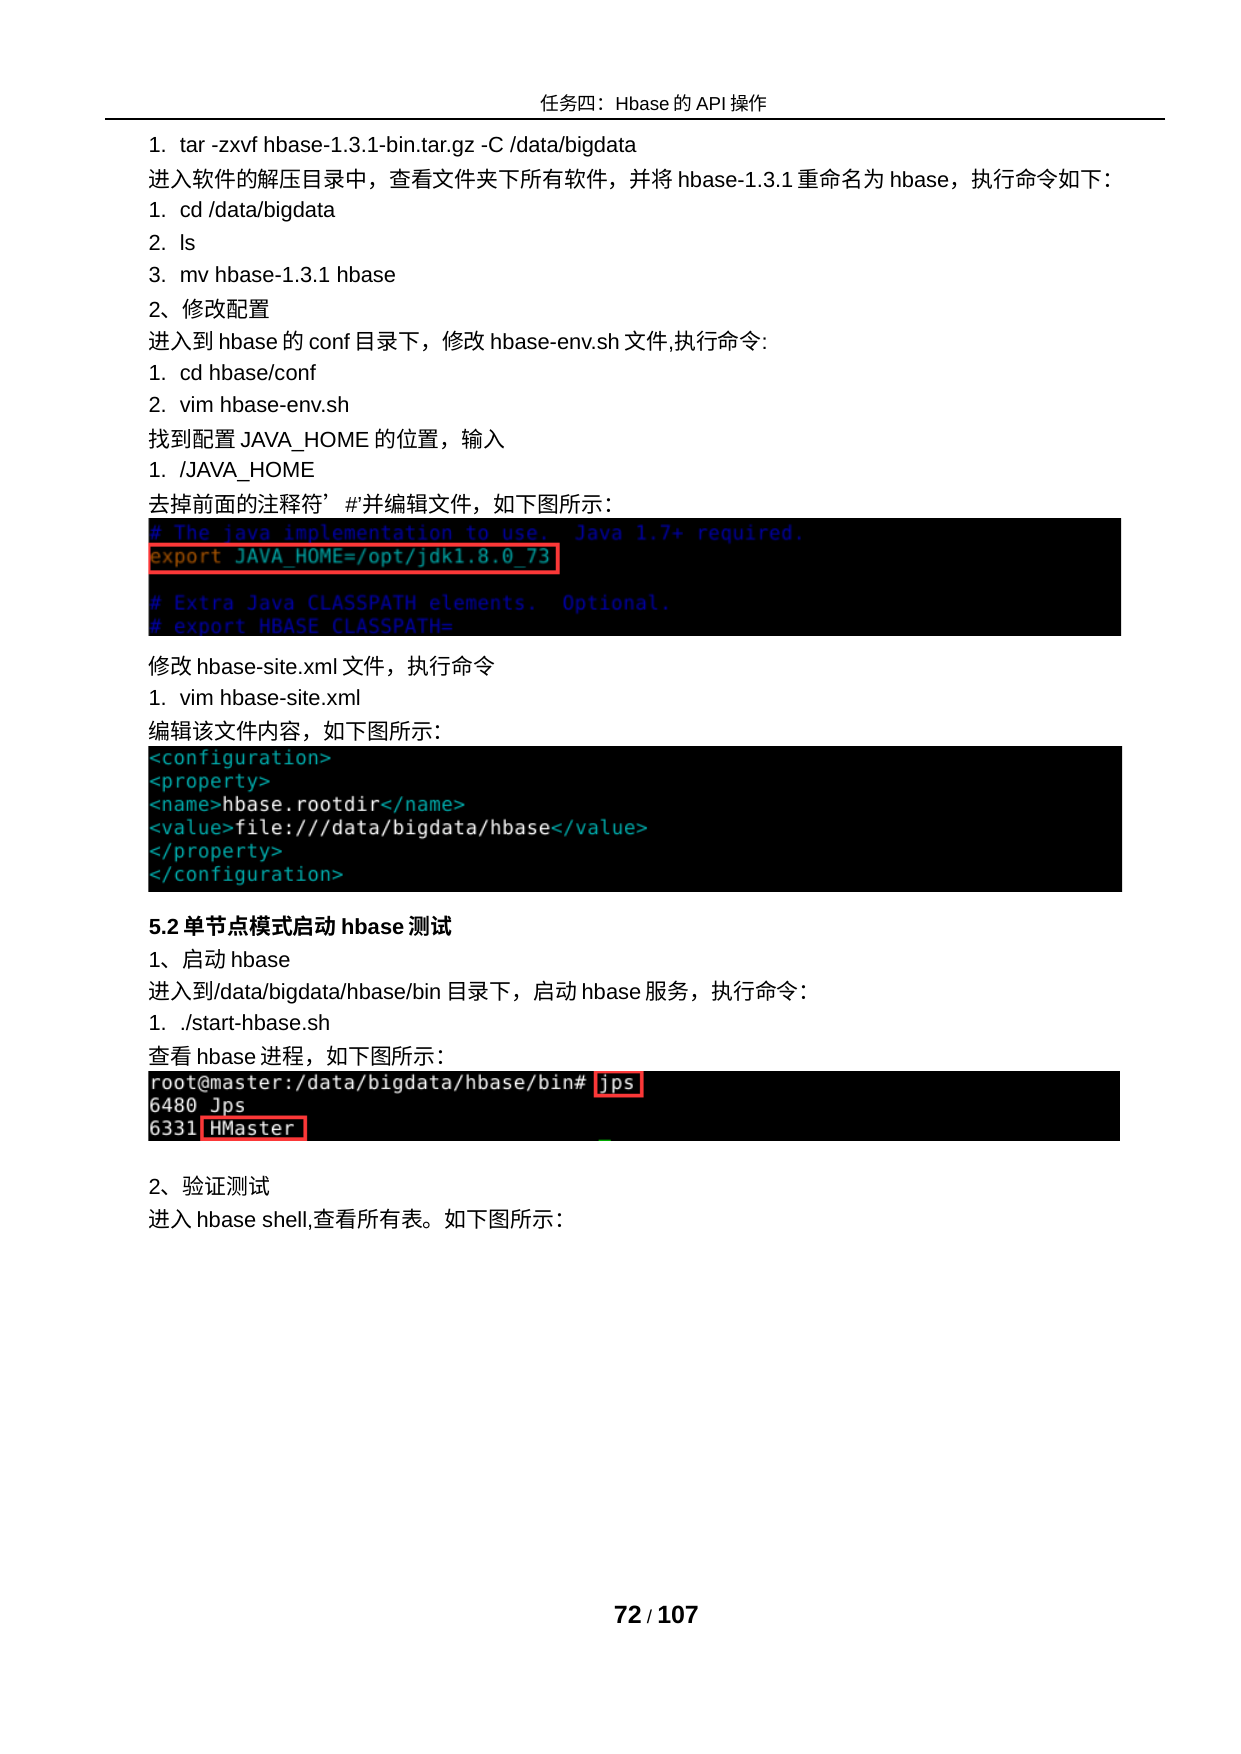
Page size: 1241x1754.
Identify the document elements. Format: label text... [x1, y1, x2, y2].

text 1、启动hbase [104, 941, 1165, 974]
text 去掉前面的注释符’#’并编辑文件，如下图所示： [104, 486, 1165, 519]
list ./start-hbase.sh [104, 1006, 1165, 1039]
text 找到配置JAVA_HOME的位置，输入 [104, 421, 1165, 454]
list cd hbase/conf [104, 356, 1165, 389]
list mv hbase-1.3.1 hbase [104, 259, 1165, 291]
picture [148, 518, 1122, 636]
text 查看hbase进程，如下图所示： [104, 1039, 1165, 1071]
list vim hbase-env.sh [104, 389, 1165, 421]
text 进入到/data/bigdata/hbase/bin目录下，启动hbase服务，执行命令： [104, 974, 1165, 1006]
list cd /data/bigdata [104, 194, 1165, 226]
list ls [104, 226, 1165, 259]
text 进入hbase shell,查看所有表。如下图所示： [104, 1201, 1165, 1234]
picture [148, 1071, 1120, 1141]
text 编辑该文件内容，如下图所示： [104, 714, 1165, 746]
picture [148, 746, 1123, 892]
list tar -zxvf hbase-1.3.1-bin.tar.gz -C /data/bigdata [104, 129, 1165, 161]
text 2、验证测试 [104, 1169, 1165, 1201]
list vim hbase-site.xml [104, 681, 1165, 714]
text 2、修改配置 [104, 291, 1165, 324]
text 5.2单节点模式启动hbase测试 [104, 909, 1165, 941]
text 进入到hbase的conf目录下，修改hbase-env.sh文件,执行命令: [104, 324, 1165, 356]
text 修改hbase-site.xml文件，执行命令 [104, 649, 1165, 681]
list /JAVA_HOME [104, 454, 1165, 486]
text 进入软件的解压目录中，查看文件夹下所有软件，并将hbase-1.3.1重命名为hbase，执行命令如下： [104, 161, 1165, 194]
